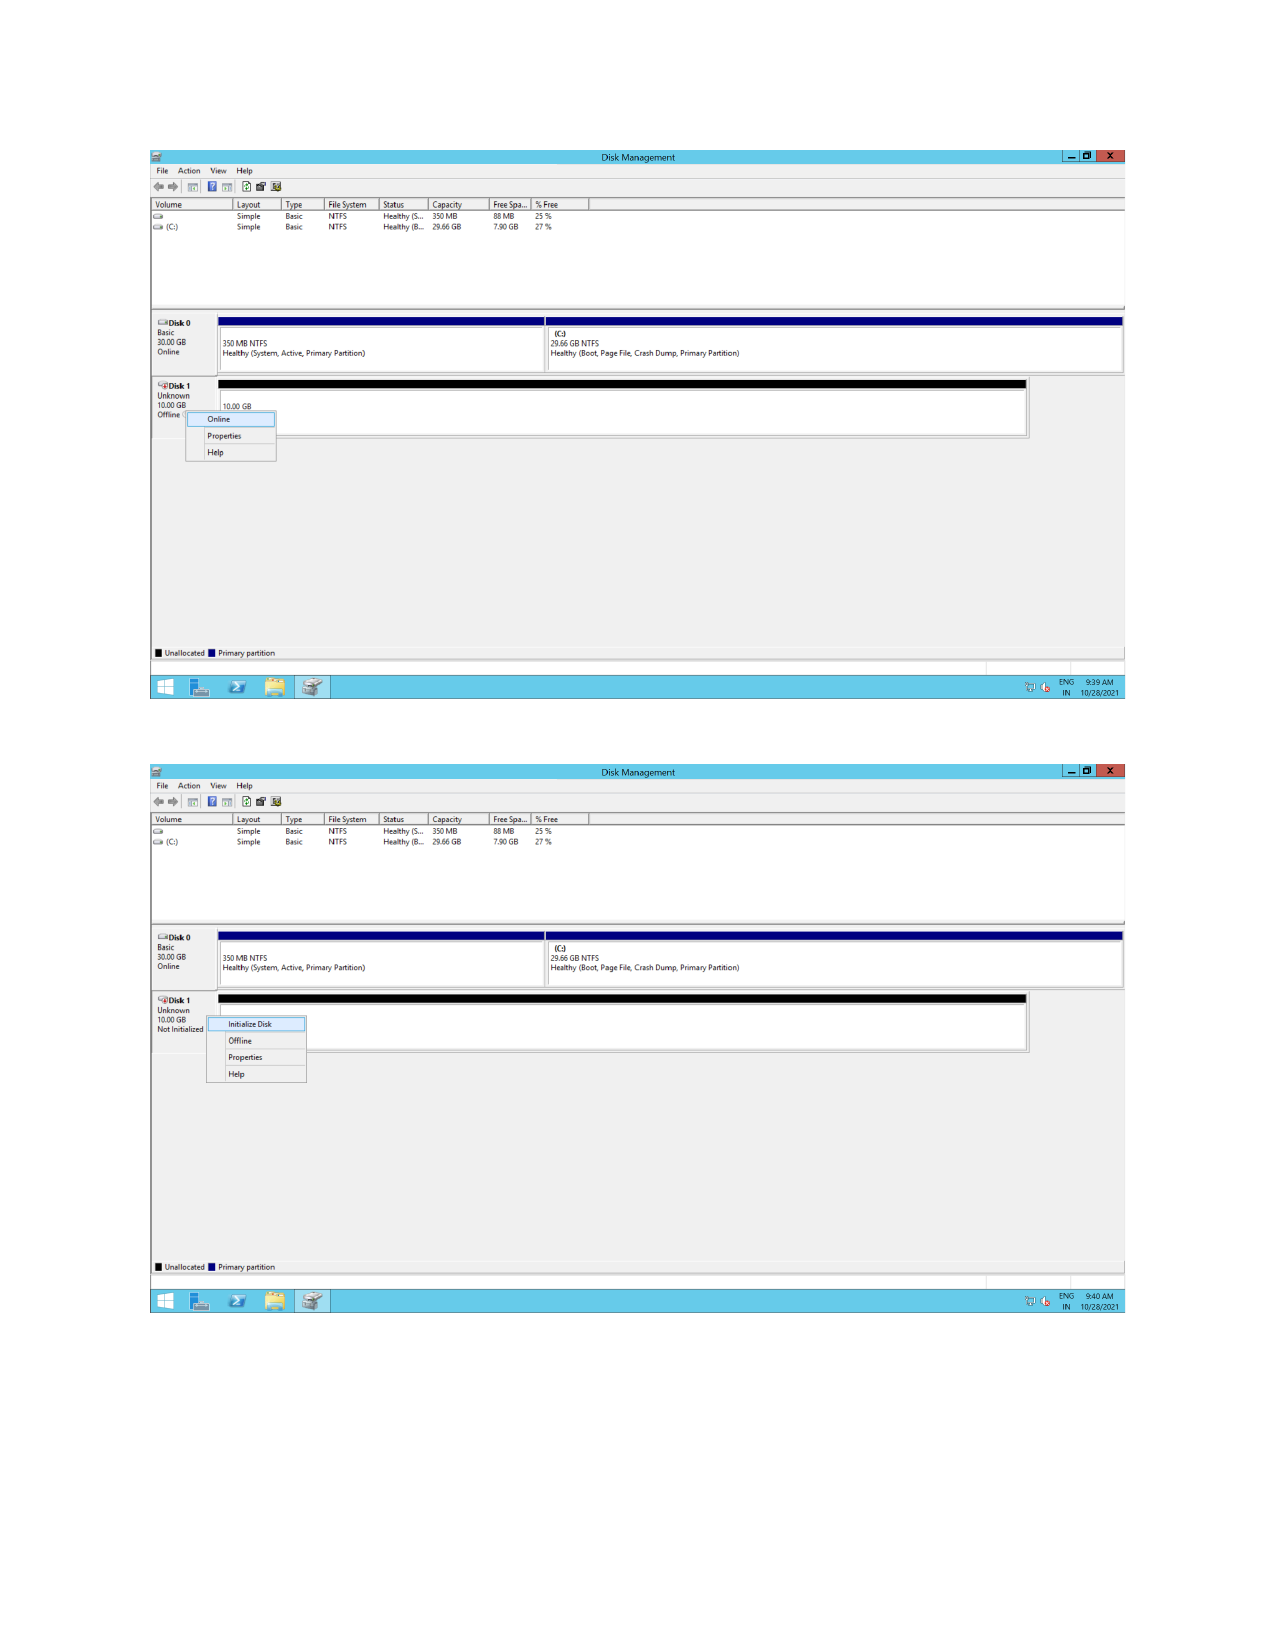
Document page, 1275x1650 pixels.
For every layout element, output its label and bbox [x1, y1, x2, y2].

picture [150, 764, 1125, 1313]
picture [150, 150, 1125, 699]
